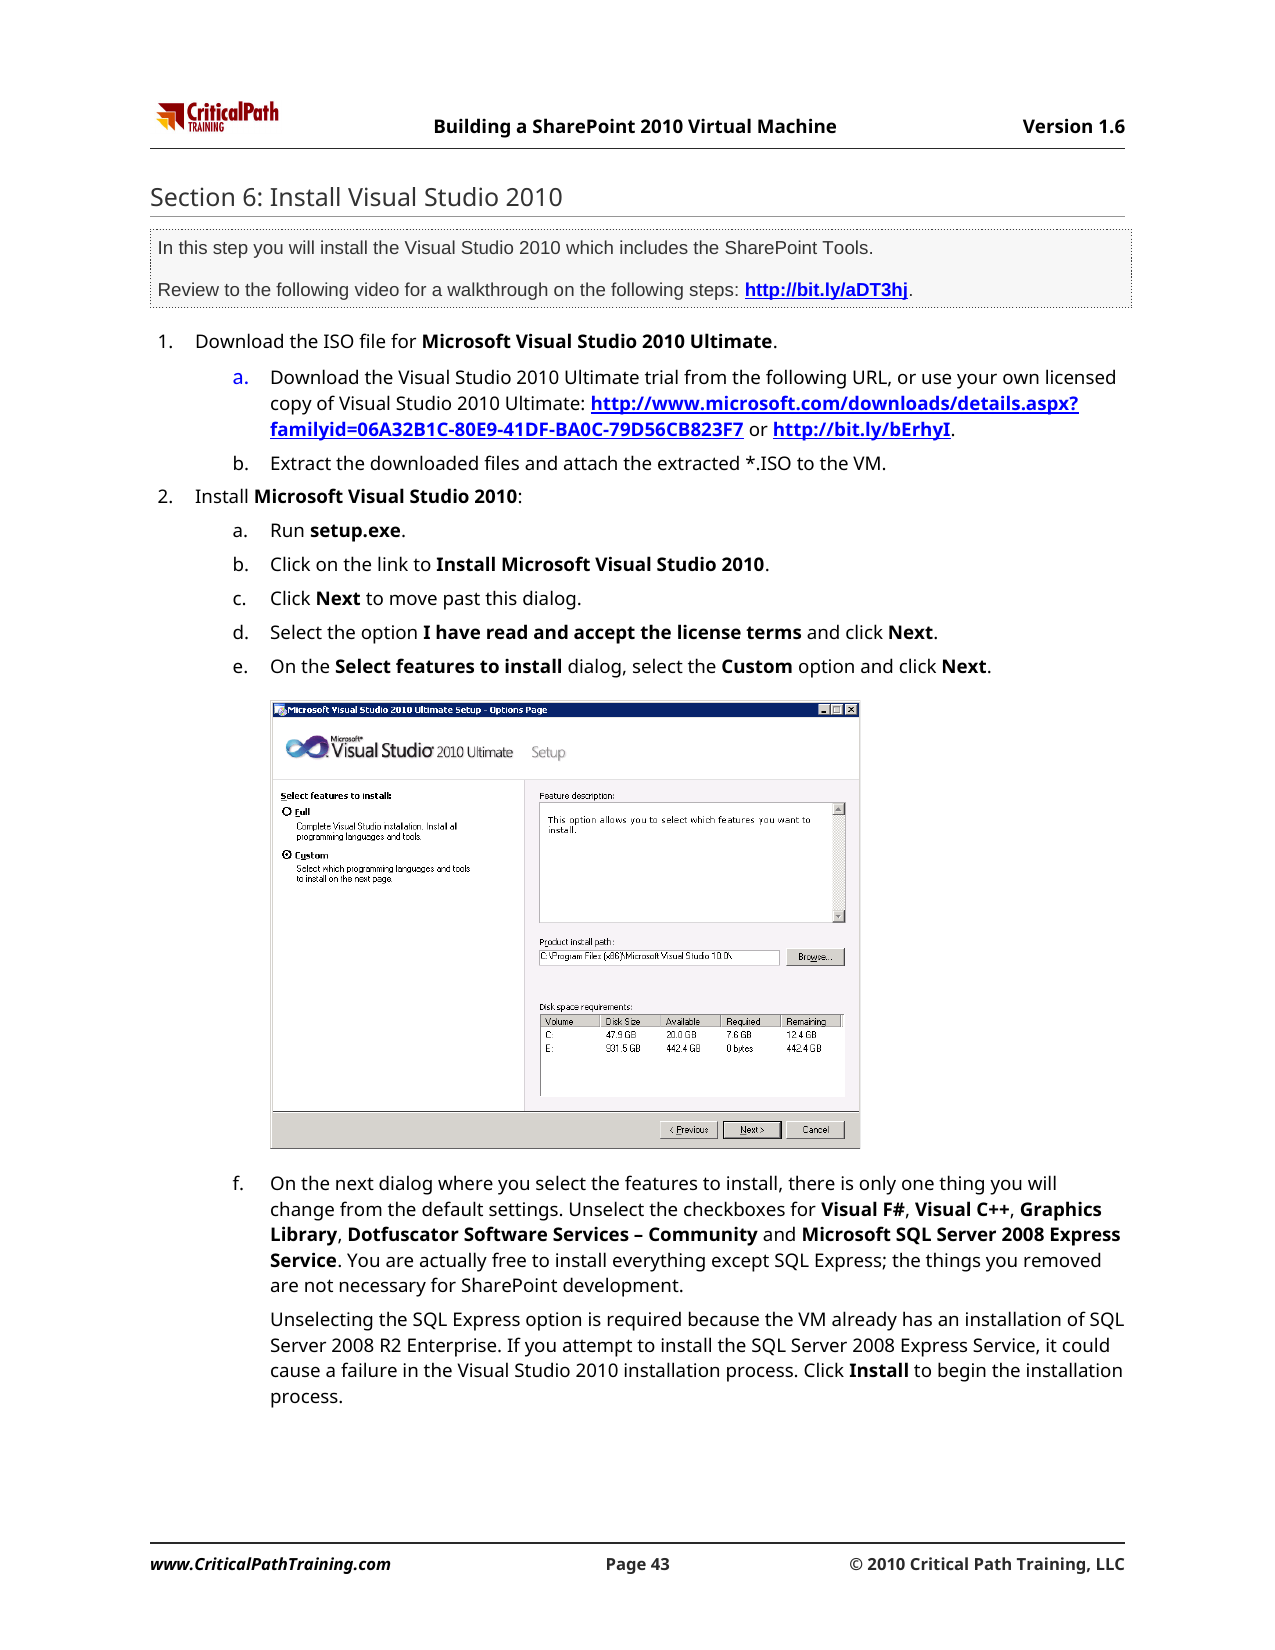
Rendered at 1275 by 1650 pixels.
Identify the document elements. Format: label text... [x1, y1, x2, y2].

list On the next dialog where you select the features to install, there is only one thing you will change from the default settings. Unselect the checkboxes for Visual F#, Visual C++, Graphics Library, Dotfuscator Software Services – Community and Microsoft SQL Server 2008 Express Service. You are actually free to install everything except SQL Express; the things you removed are not necessary for SharePoint development. [232, 1170, 1125, 1298]
list Download the ISO file for Microsoft Visual Studio 2010 Ultimate. [157, 328, 1125, 354]
list Select the option I have read and accept the license terms and click Next. [232, 619, 1125, 644]
subtitle Section 6: Install Visual Studio 2010 [150, 180, 1125, 216]
list Run setup.exe. [232, 517, 1125, 543]
text Review to the following video for a walkthrough on the following steps: http://bit.ly/aDT3hj. [150, 272, 1132, 308]
list Download the Visual Studio 2010 Ultimate trial from the following URL, or use your own licensed copy of Visual Studio 2010 Ultimate: http://www.microsoft.com/downloads/details.aspx?familyid=06A32B1C-80E9-41DF-BA0C-79D56CB823F7 or http://bit.ly/bErhyI. [232, 362, 1125, 441]
list Extract the downloaded files and attach the extracted *.ISO to the VM. [232, 450, 1125, 475]
list Unselecting the SQL Express option is required because the VM already has an installation of SQL Server 2008 R2 Enterprise. If you attempt to install the SQL Server 2008 Express Service, it could cause a failure in the Visual Studio 2010 installation process. Click Install to begin the installation process. [270, 1306, 1125, 1408]
picture [270, 700, 861, 1149]
list Click Next to move past this dialog. [232, 585, 1125, 611]
list Click on the link to Install Microsoft Visual Studio 2010. [232, 551, 1125, 577]
text Install Microsoft Visual Studio 2010: [157, 484, 1125, 509]
list On the Select features to install dialog, select the Custom option and click Next. [232, 653, 1125, 678]
text In this step you will install the Visual Studio 2010 which includes the SharePoint Tools. [150, 229, 1132, 258]
picture [150, 100, 282, 134]
